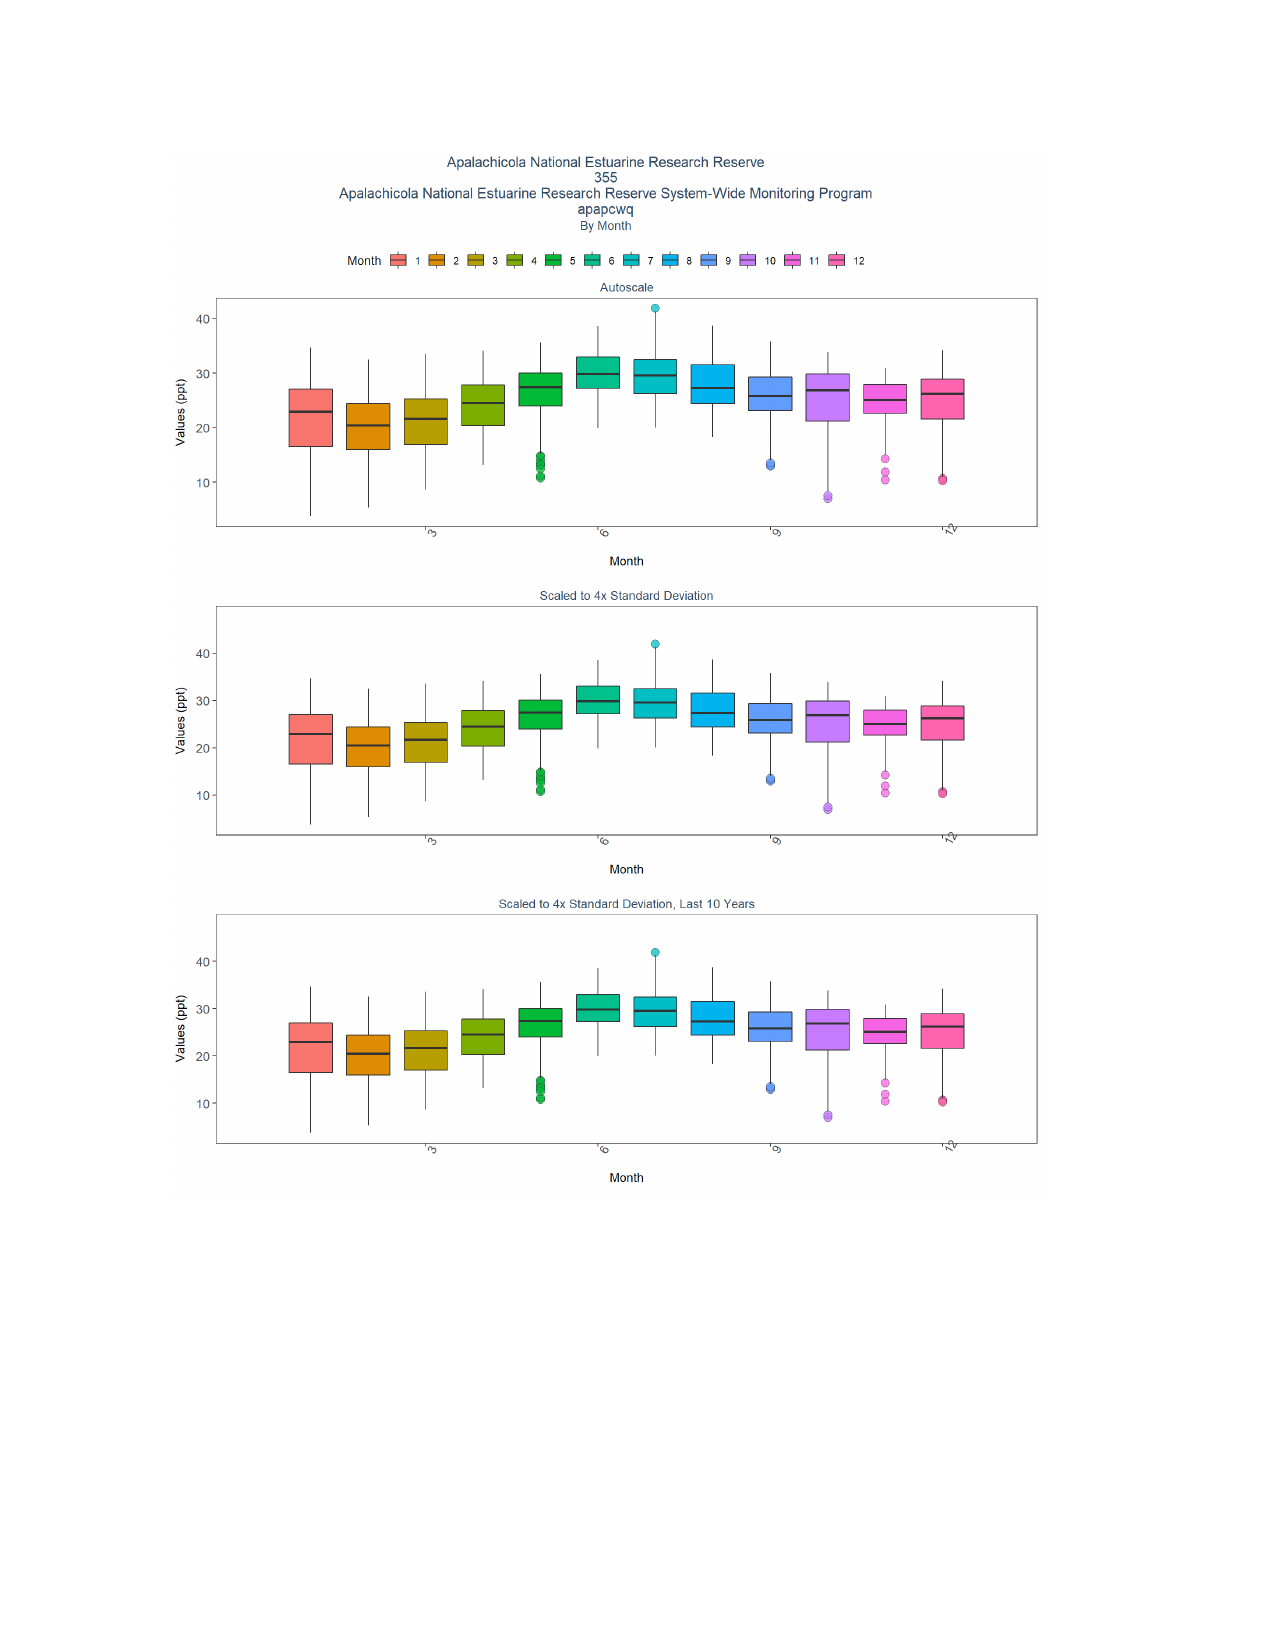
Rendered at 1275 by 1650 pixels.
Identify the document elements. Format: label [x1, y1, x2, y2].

picture [168, 150, 1044, 1200]
